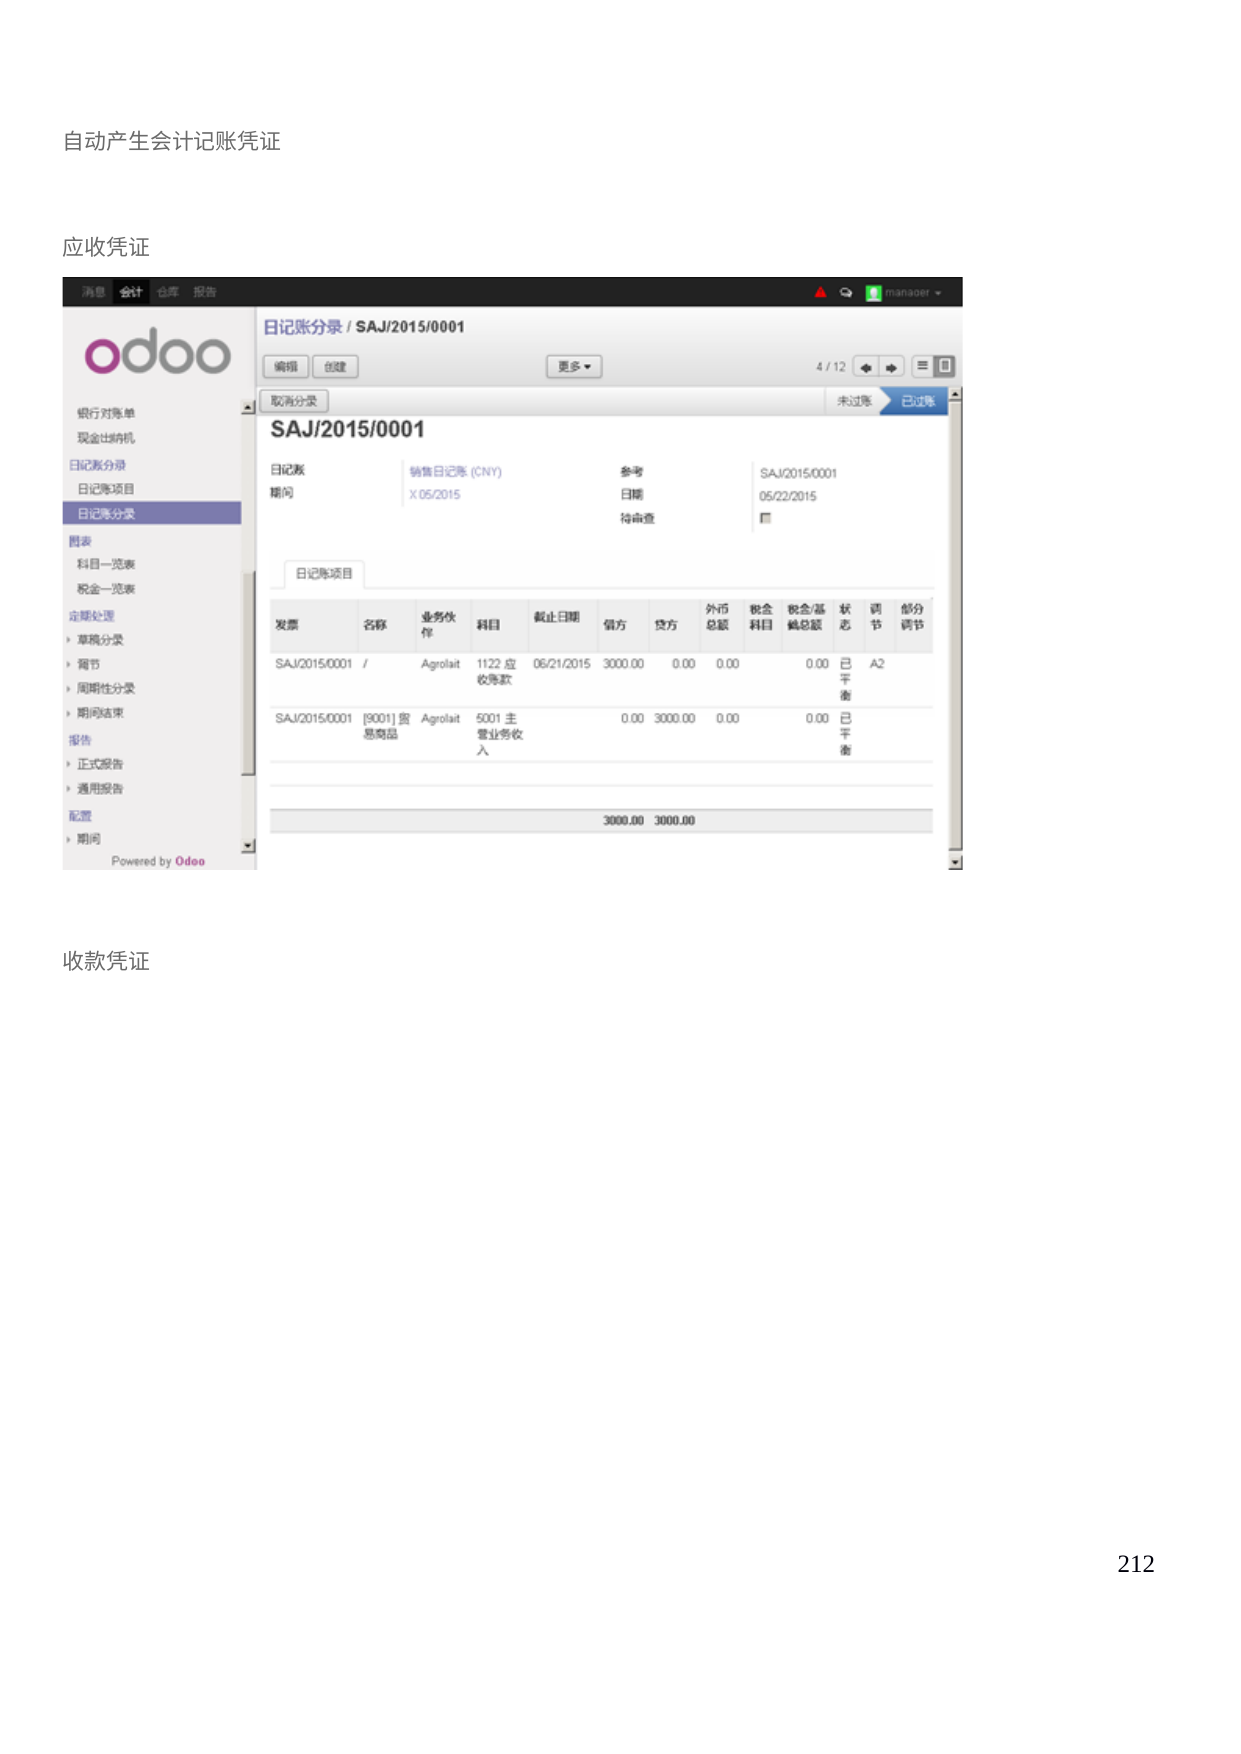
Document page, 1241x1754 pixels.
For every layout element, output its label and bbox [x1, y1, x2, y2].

picture [62, 277, 963, 870]
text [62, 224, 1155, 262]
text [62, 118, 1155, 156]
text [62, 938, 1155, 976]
